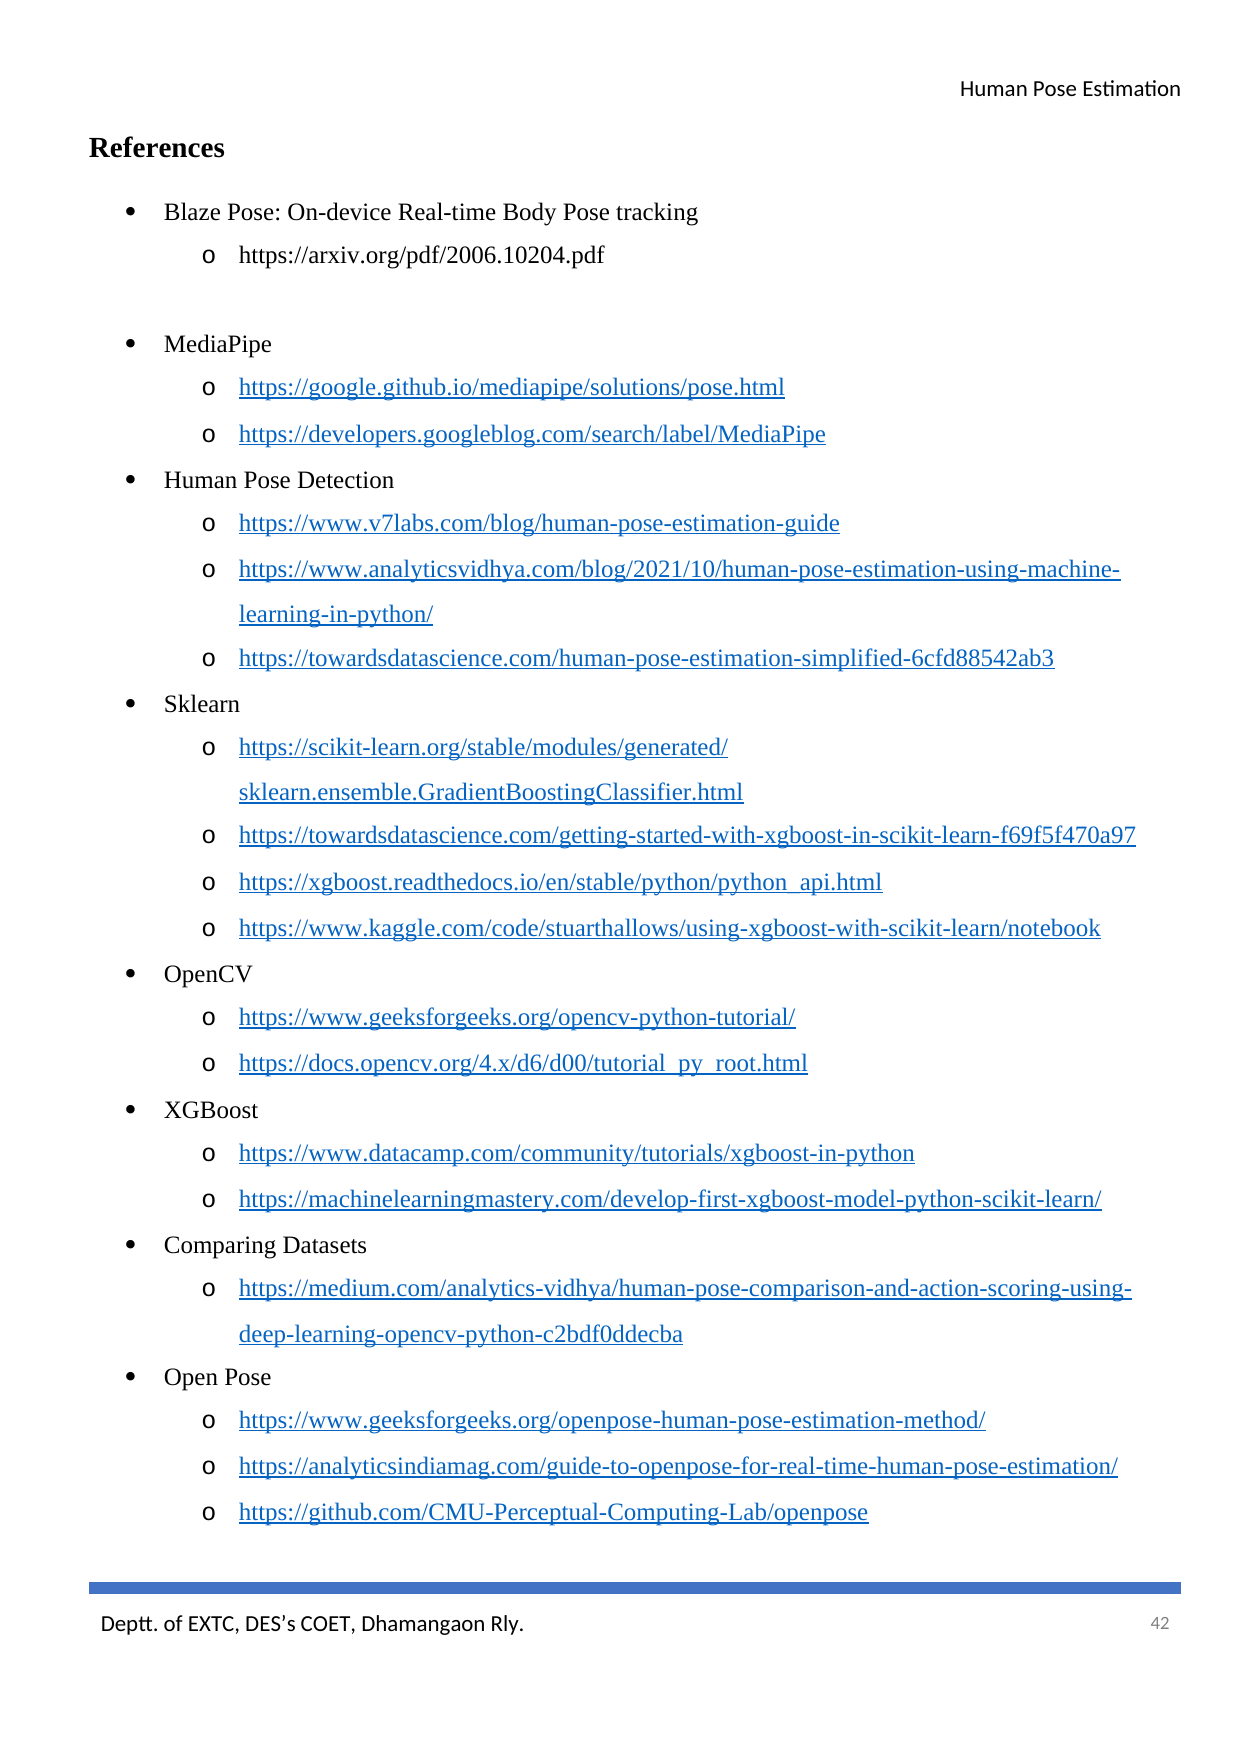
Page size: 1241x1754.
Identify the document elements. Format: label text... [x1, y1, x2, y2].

list https://www.kaggle.com/code/stuarthallows/using-xgboost-with-scikit-learn/notebook [201, 913, 1181, 944]
list XGBoost [126, 1095, 1181, 1123]
list OpenCV [126, 959, 1181, 988]
list https://www.datacamp.com/community/tutorials/xgboost-in-python [201, 1138, 1181, 1169]
list https://www.geeksforgeeks.org/opencv-python-tutorial/ [201, 1002, 1181, 1033]
list https://www.v7labs.com/blog/human-pose-estimation-guide [201, 508, 1181, 539]
list Sklearn [126, 689, 1181, 718]
list https://docs.opencv.org/4.x/d6/d00/tutorial_py_root.html [201, 1048, 1181, 1079]
list https://developers.googleblog.com/search/label/MediaPipe [201, 419, 1181, 449]
list https://arxiv.org/pdf/2006.10204.pdf [201, 240, 1181, 271]
list https://scikit-learn.org/stable/modules/generated/sklearn.ensemble.GradientBoostingClassifier.html [201, 732, 1181, 806]
list https://xgboost.readthedocs.io/en/stable/python/python_api.html [201, 867, 1181, 897]
list MediaPipe [126, 329, 1181, 358]
list https://github.com/CMU-Perceptual-Computing-Lab/openpose [201, 1497, 1181, 1528]
list Comparing Datasets [126, 1230, 1181, 1259]
list https://towardsdatascience.com/getting-started-with-xgboost-in-scikit-learn-f69f5f470a97 [201, 820, 1181, 851]
list Blaze Pose: On-device Real-time Body Pose tracking [126, 197, 1181, 226]
list https://analyticsindiamag.com/guide-to-openpose-for-real-time-human-pose-estimation/ [201, 1451, 1181, 1482]
list Open Pose [126, 1362, 1181, 1391]
list Human Pose Detection [126, 465, 1181, 494]
list https://medium.com/analytics-vidhya/human-pose-comparison-and-action-scoring-using-deep-learning-opencv-python-c2bdf0ddecba [201, 1273, 1181, 1347]
text References [89, 130, 1181, 163]
list https://towardsdatascience.com/human-pose-estimation-simplified-6cfd88542ab3 [201, 643, 1181, 673]
list https://www.geeksforgeeks.org/openpose-human-pose-estimation-method/ [201, 1405, 1181, 1436]
list https://machinelearningmastery.com/develop-first-xgboost-model-python-scikit-learn/ [201, 1184, 1181, 1215]
list https://google.github.io/mediapipe/solutions/pose.html [201, 372, 1181, 403]
list https://www.analyticsvidhya.com/blog/2021/10/human-pose-estimation-using-machine-learning-in-python/ [201, 554, 1181, 628]
